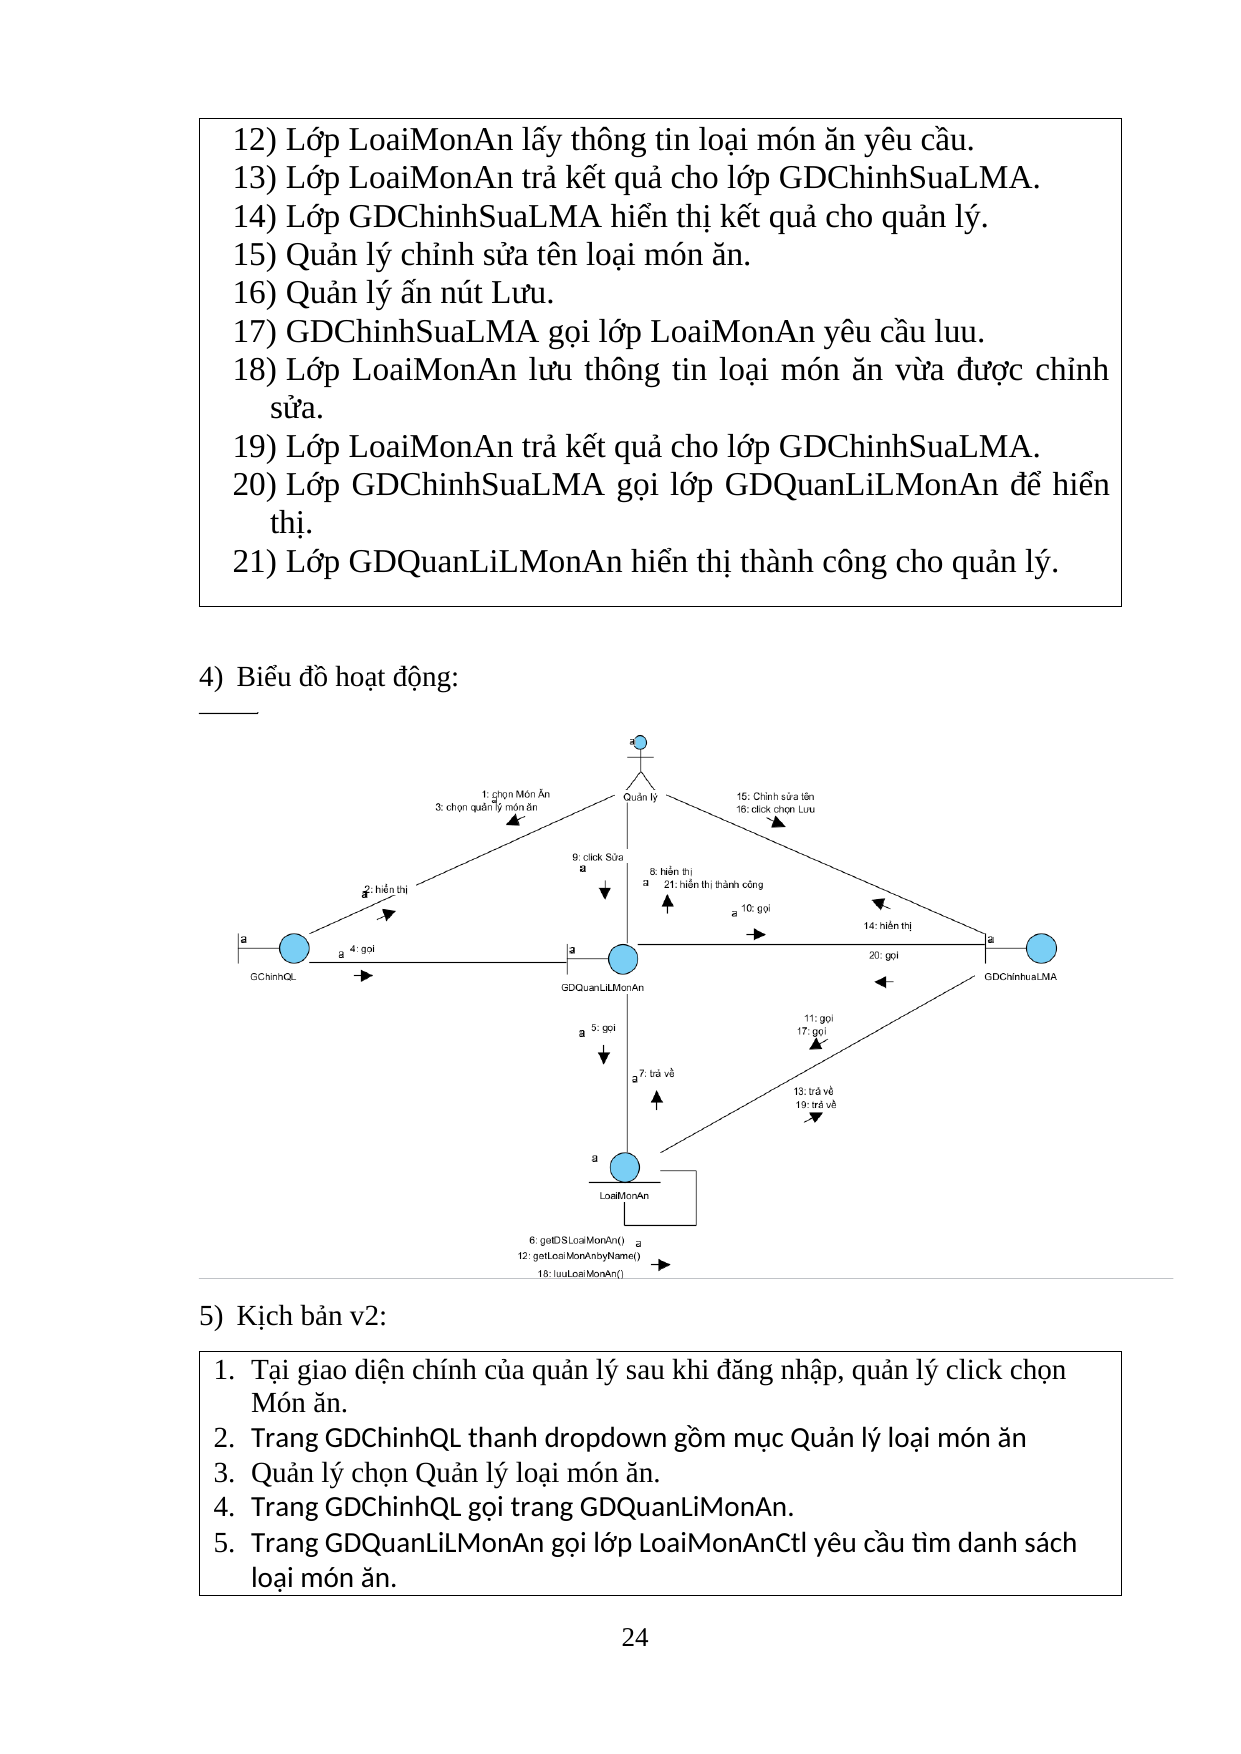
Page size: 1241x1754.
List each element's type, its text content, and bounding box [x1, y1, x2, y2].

picture [198, 712, 1174, 1279]
list Kịch bản v2: [199, 1298, 1122, 1332]
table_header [200, 119, 1121, 606]
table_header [200, 1352, 1121, 1595]
list Biểu đồ hoạt động: [199, 659, 1122, 693]
